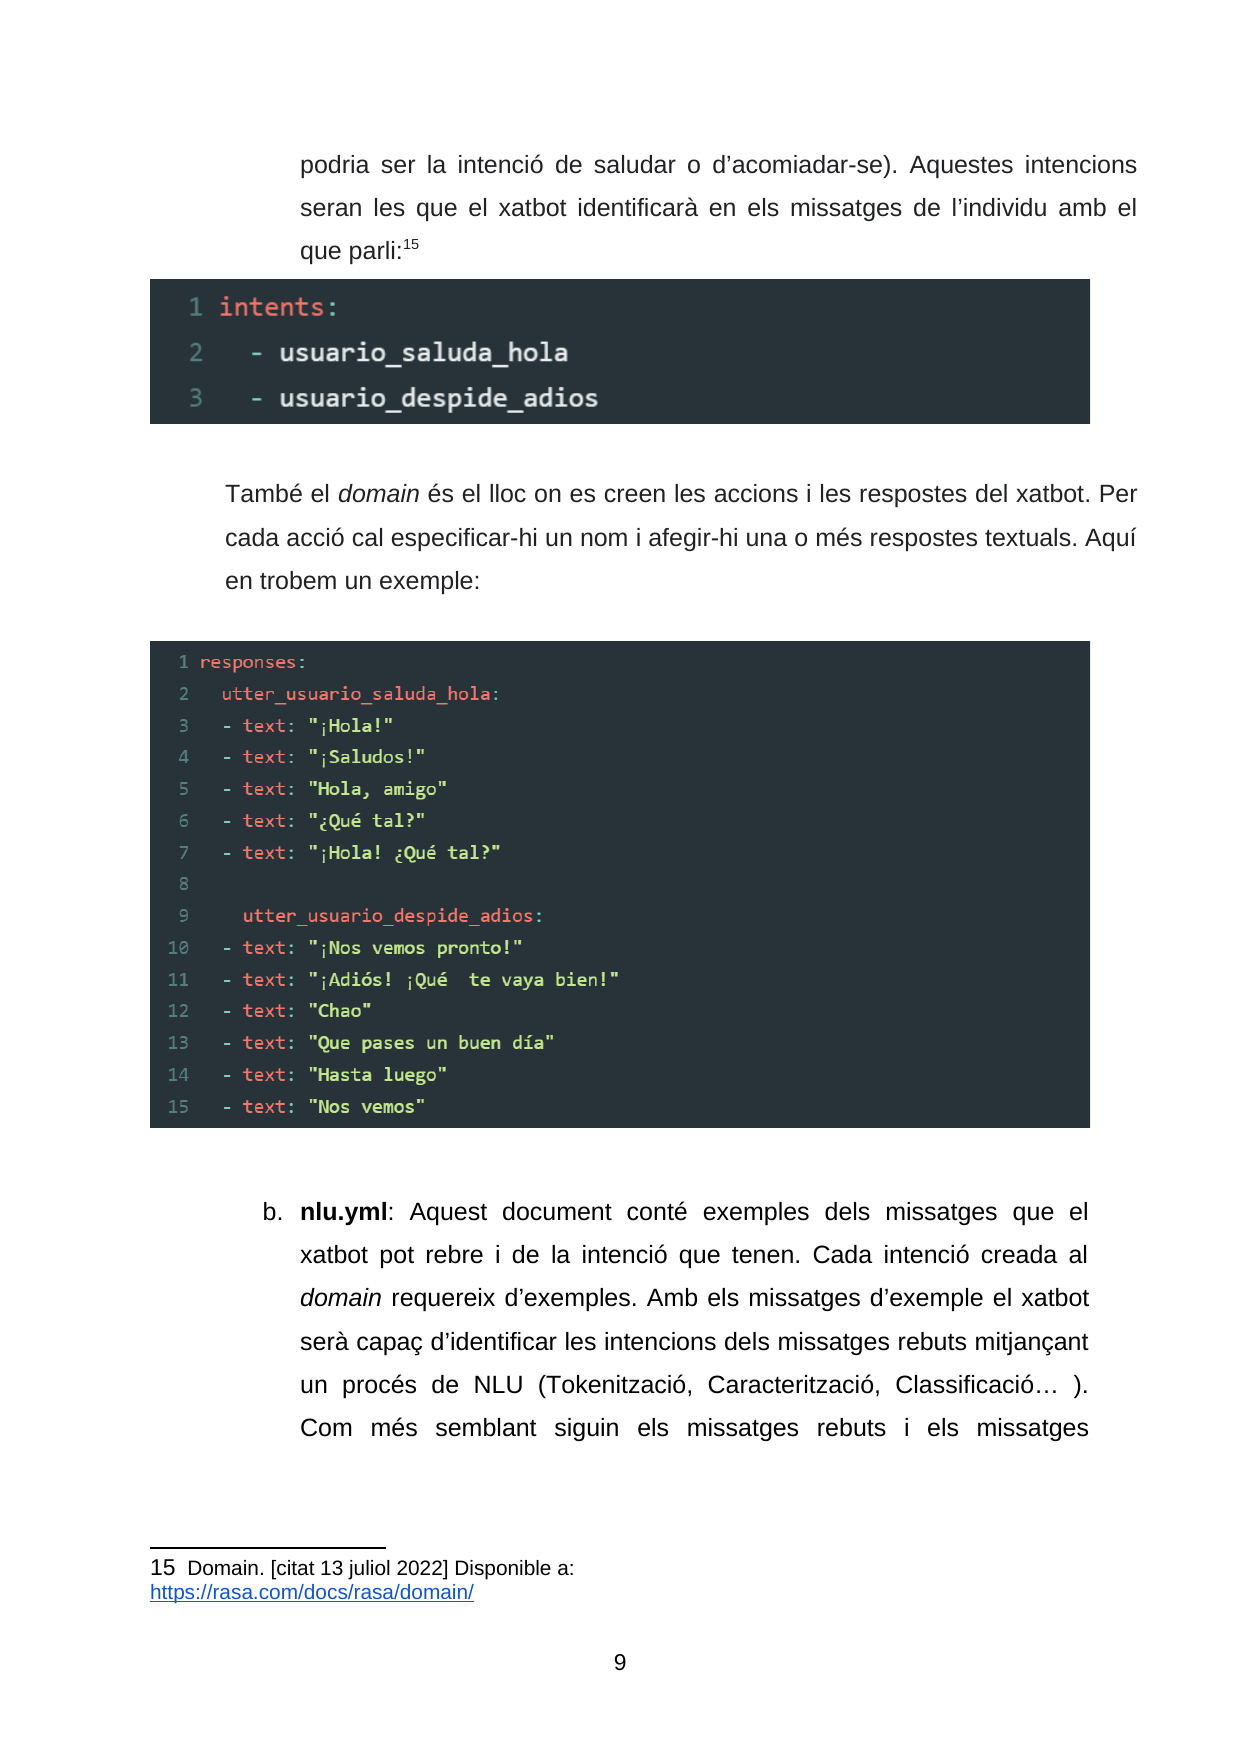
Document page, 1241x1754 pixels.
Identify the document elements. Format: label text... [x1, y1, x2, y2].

picture [150, 279, 1091, 424]
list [262, 150, 1139, 265]
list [262, 1197, 1090, 1484]
text També el domain és el lloc on es creen les accions i les respostes del xatbot. Per cada acció cal especificar-hi un nom i afegir-hi una o més respostes textuals. Aquí en trobem un exemple: [225, 479, 1139, 594]
picture [150, 641, 1091, 1128]
